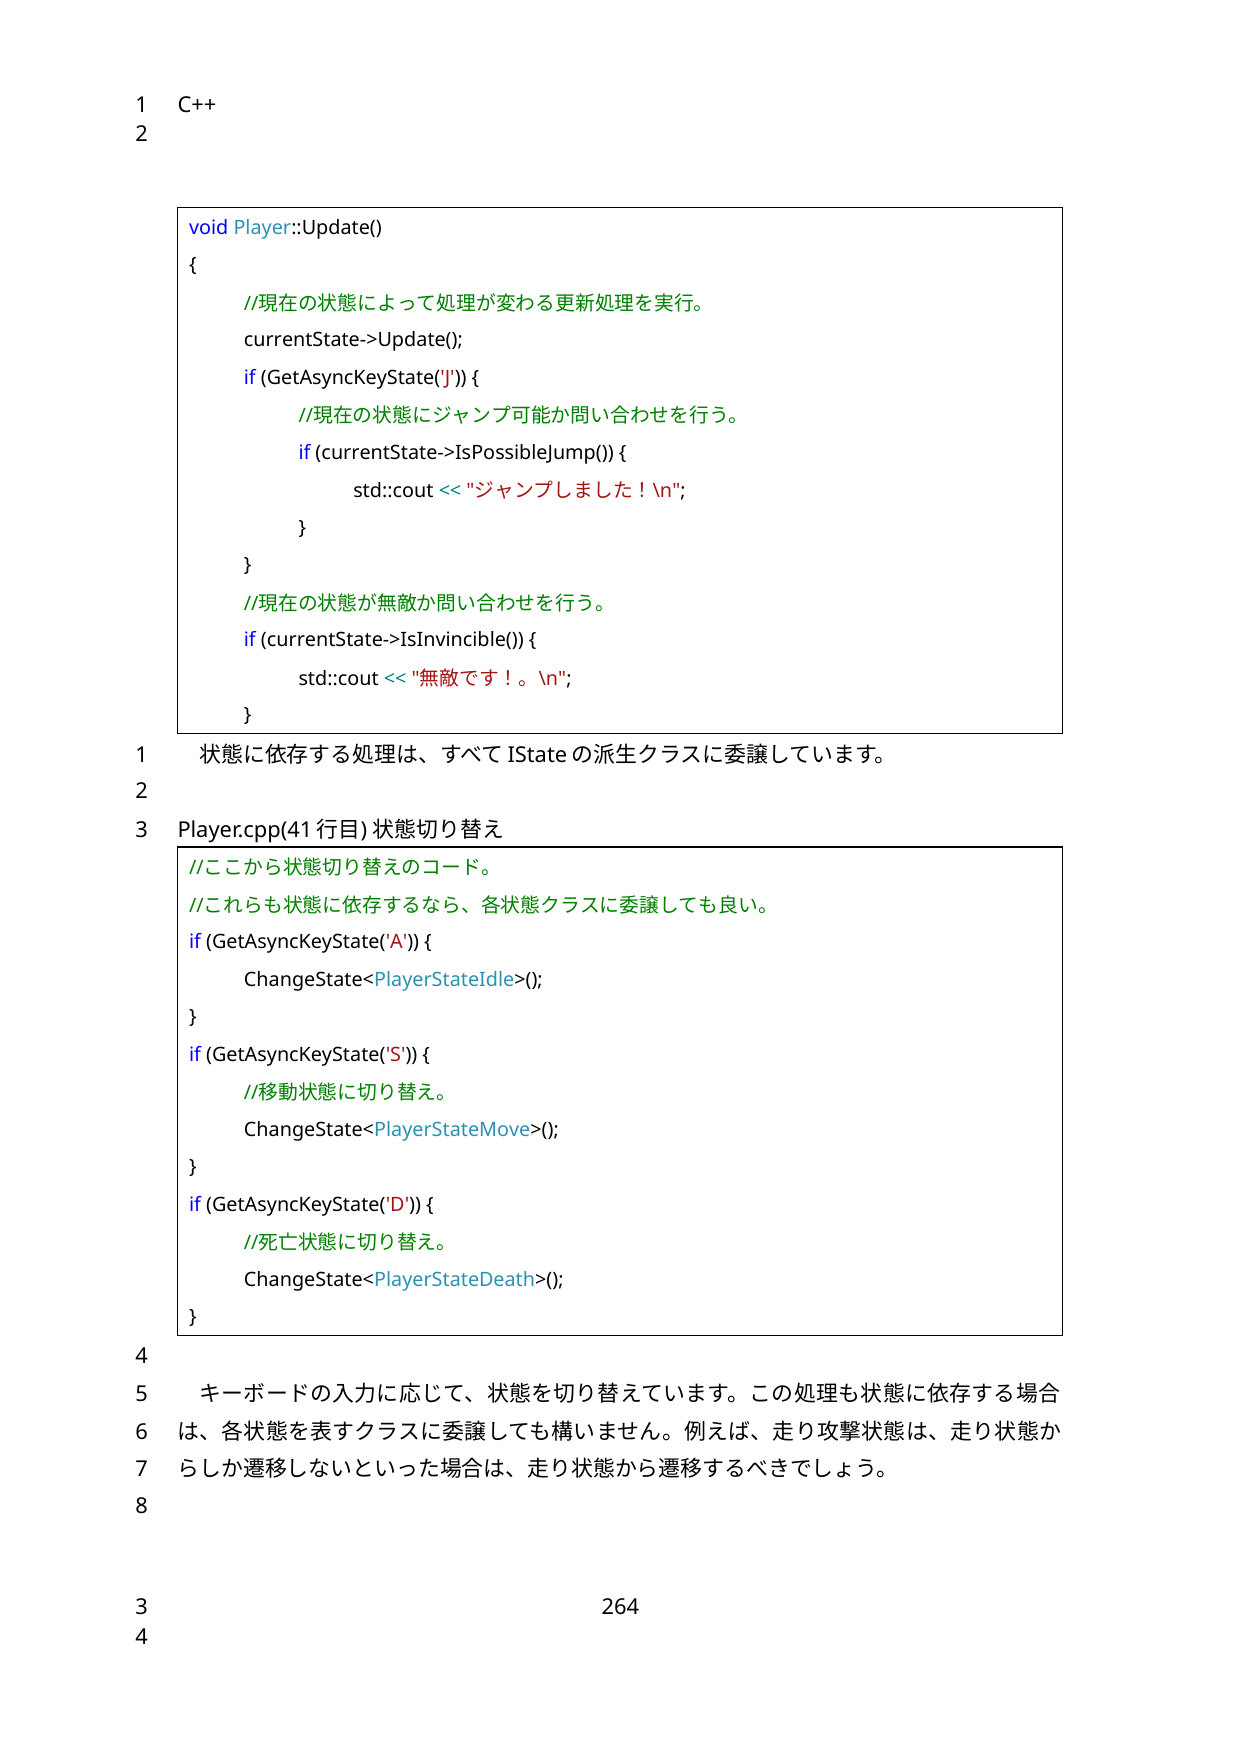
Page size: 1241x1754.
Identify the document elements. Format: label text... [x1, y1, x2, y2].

text Player.cpp(41行目) 状態切り替え [177, 809, 1063, 846]
text キーボードの入力に応じて、状態を切り替えています。この処理も状態に依存する場合は、各状態を表すクラスに委譲しても構いません。例えば、走り攻撃状態は、走り状態からしか遷移しないといった場合は、走り状態から遷移するべきでしょう。 [177, 1373, 1063, 1486]
table_header //ここから状態切り替えのコード。 //これらも状態に依存するなら、各状態クラスに委譲しても良い。 if (GetAsyncKeyState('A')) { ChangeState<PlayerStateIdle>(); } if (GetAsyncKeyState('S')) { //移動状態に切り替え。 ChangeState<PlayerStateMove>(); } if (GetAsyncKeyState('D')) { //死亡状態に切り替え。 ChangeState<PlayerStateDeath>(); } [178, 848, 1062, 1335]
table_header void Player::Update() { //現在の状態によって処理が変わる更新処理を実行。 currentState->Update(); if (GetAsyncKeyState('J')) { //現在の状態にジャンプ可能か問い合わせを行う。 if (currentState->IsPossibleJump()) { std::cout << "ジャンプしました！\n"; } } //現在の状態が無敵か問い合わせを行う。 if (currentState->IsInvincible()) { std::cout << "無敵です！。\n"; } [178, 208, 1062, 733]
text 状態に依存する処理は、すべてIStateの派生クラスに委譲しています。 [177, 734, 1063, 771]
